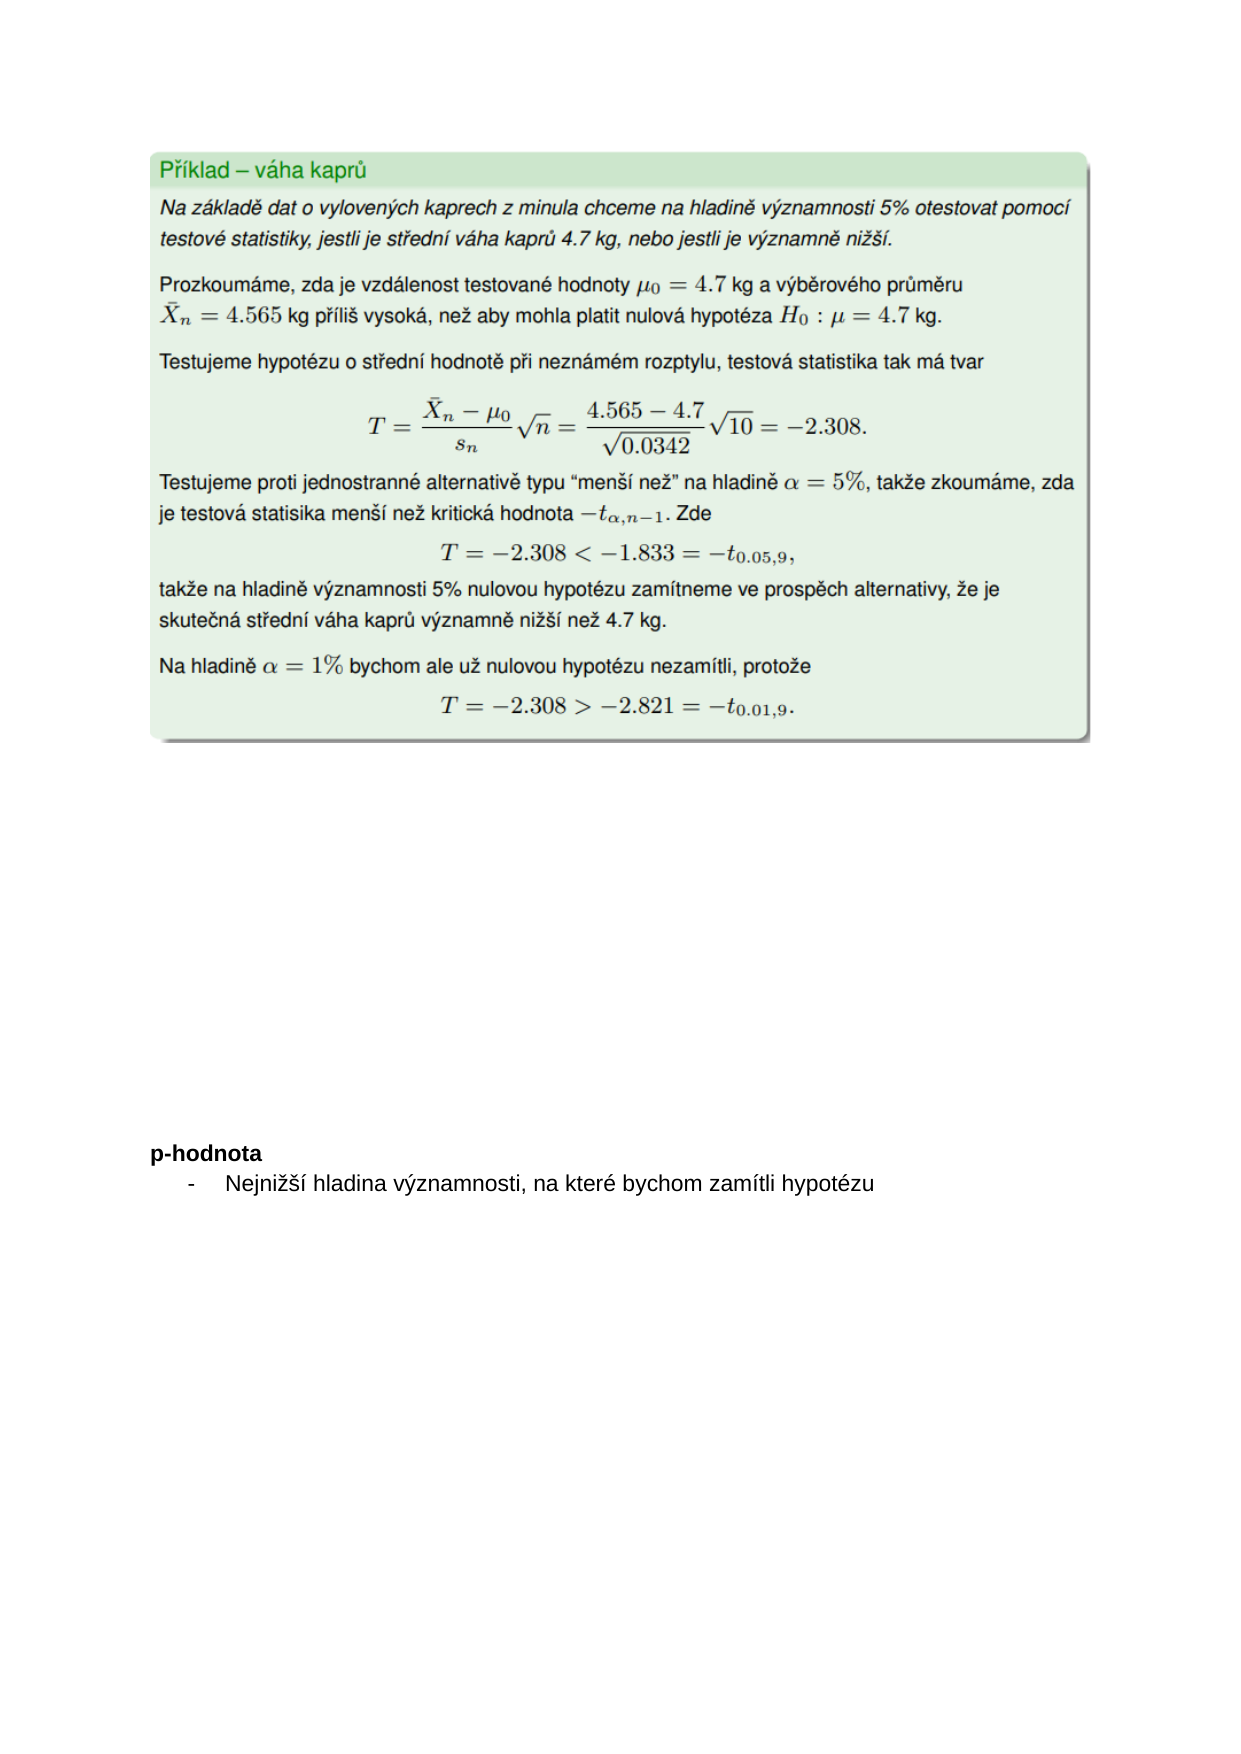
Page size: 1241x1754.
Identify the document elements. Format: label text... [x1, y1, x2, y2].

picture [150, 150, 1091, 743]
list Nejnižší hladina významnosti, na které bychom zamítli hypotézu [187, 1170, 1090, 1196]
text p-hodnota [150, 1139, 1090, 1166]
